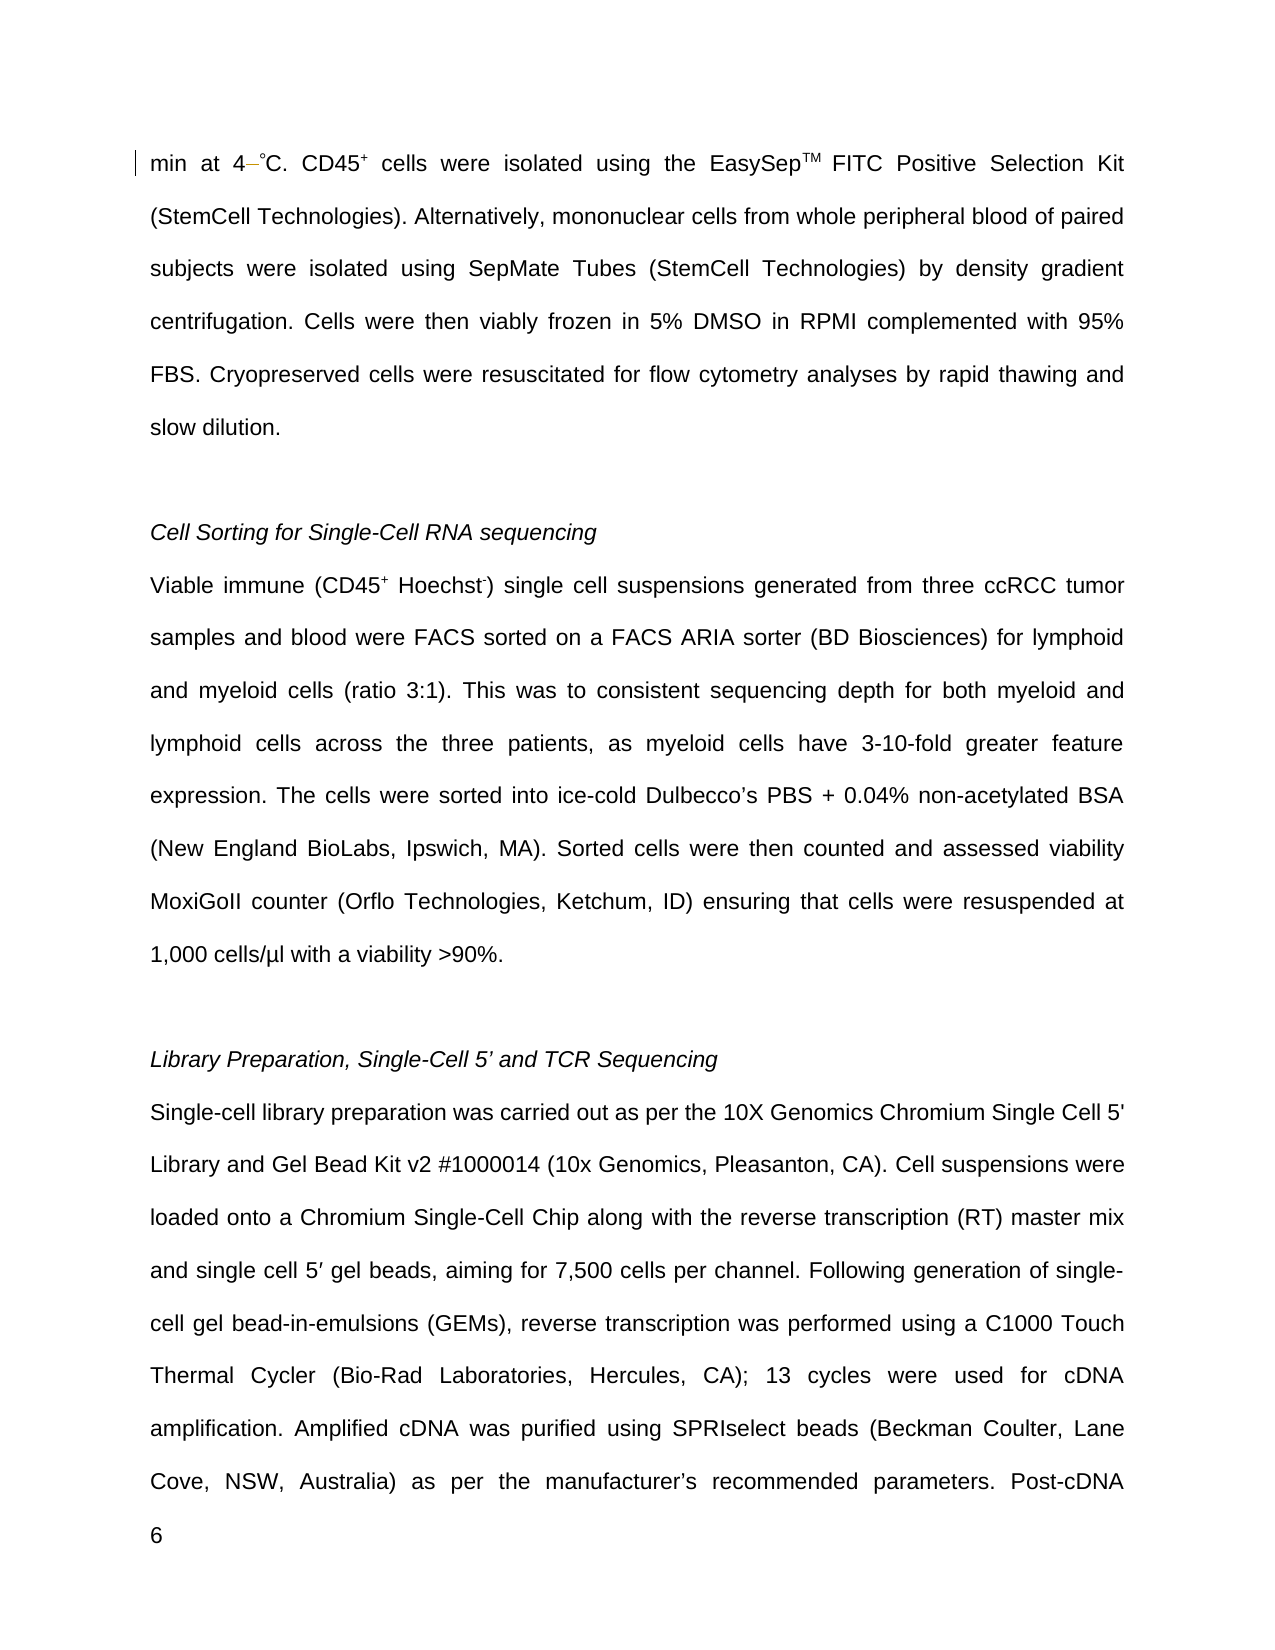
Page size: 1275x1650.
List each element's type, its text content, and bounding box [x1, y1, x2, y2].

text Cell Sorting for Single-Cell RNA sequencing [150, 519, 1125, 545]
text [150, 150, 1125, 440]
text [150, 1099, 1125, 1494]
text Viable immune (CD45+ Hoechst-) single cell suspensions generated from three ccRCC tumor samples and blood were FACS sorted on a FACS ARIA sorter (BD Biosciences) for lymphoid and myeloid cells (ratio 3:1). This was to consistent sequencing depth for both myeloid and lymphoid cells across the three patients, as myeloid cells have 3-10-fold greater feature expression. The cells were sorted into ice-cold Dulbecco’s PBS + 0.04% non-acetylated BSA (New England BioLabs, Ipswich, MA). Sorted cells were then counted and assessed viability MoxiGoII counter (Orflo Technologies, Ketchum, ID) ensuring that cells were resuspended at 1,000 cells/µl with a viability >90%. [150, 572, 1125, 967]
text Library Preparation, Single-Cell 5’ and TCR Sequencing [150, 1046, 1125, 1072]
